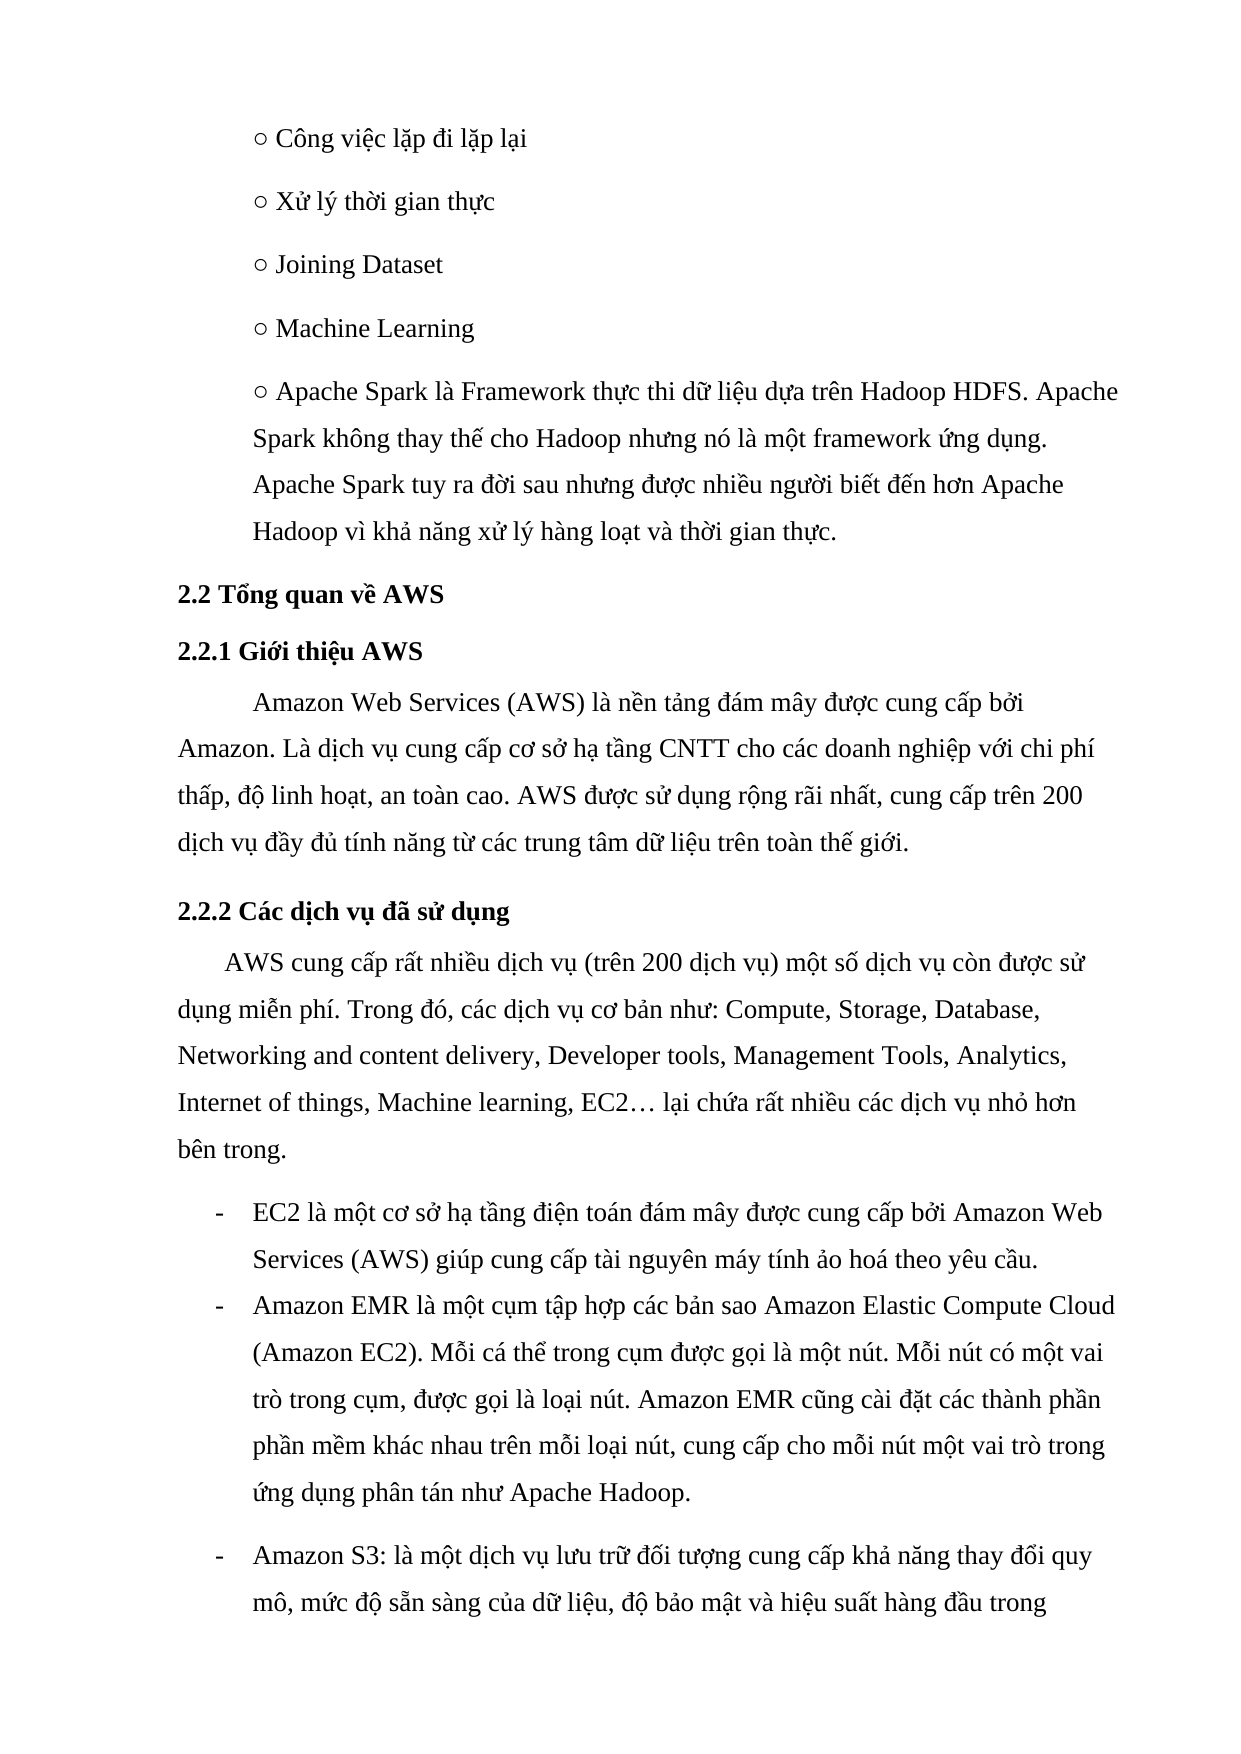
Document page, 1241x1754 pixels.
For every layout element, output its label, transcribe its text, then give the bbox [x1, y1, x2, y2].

subtitle 2.2 Tổng quan về AWS [177, 578, 1122, 609]
list Amazon EMR là một cụm tập hợp các bản sao Amazon Elastic Compute Cloud (Amazon EC2). Mỗi cá thể trong cụm được gọi là một nút. Mỗi nút có một vai trò trong cụm, được gọi là loại nút. Amazon EMR cũng cài đặt các thành phần phần mềm khác nhau trên mỗi loại nút, cung cấp cho mỗi nút một vai trò trong ứng dụng phân tán như Apache Hadoop. [215, 1289, 1122, 1507]
text ○ Apache Spark là Framework thực thi dữ liệu dựa trên Hadoop HDFS. Apache Spark không thay thế cho Hadoop nhưng nó là một framework ứng dụng. Apache Spark tuy ra đời sau nhưng được nhiều người biết đến hơn Apache Hadoop vì khả năng xử lý hàng loạt và thời gian thực. [252, 375, 1122, 546]
subtitle 2.2.2 Các dịch vụ đã sử dụng [177, 895, 1122, 926]
subtitle 2.2.1 Giới thiệu AWS [177, 635, 1122, 666]
list EC2 là một cơ sở hạ tầng điện toán đám mây được cung cấp bởi Amazon Web Services (AWS) giúp cung cấp tài nguyên máy tính ảo hoá theo yêu cầu. [215, 1196, 1122, 1274]
text ○ Joining Dataset [177, 248, 1122, 279]
text ○ Xử lý thời gian thực [177, 185, 1122, 216]
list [215, 1539, 1122, 1617]
text AWS cung cấp rất nhiều dịch vụ (trên 200 dịch vụ) một số dịch vụ còn được sử dụng miễn phí. Trong đó, các dịch vụ cơ bản như: Compute, Storage, Database, Networking and content delivery, Developer tools, Management Tools, Analytics, Internet of things, Machine learning, EC2… lại chứa rất nhiều các dịch vụ nhỏ hơn bên trong. [177, 946, 1122, 1164]
text ○ Machine Learning [177, 312, 1122, 343]
text ○ Công việc lặp đi lặp lại [177, 122, 1122, 153]
text Amazon Web Services (AWS) là nền tảng đám mây được cung cấp bởi Amazon. Là dịch vụ cung cấp cơ sở hạ tầng CNTT cho các doanh nghiệp với chi phí thấp, độ linh hoạt, an toàn cao. AWS được sử dụng rộng rãi nhất, cung cấp trên 200 dịch vụ đầy đủ tính năng từ các trung tâm dữ liệu trên toàn thế giới. [177, 686, 1122, 857]
